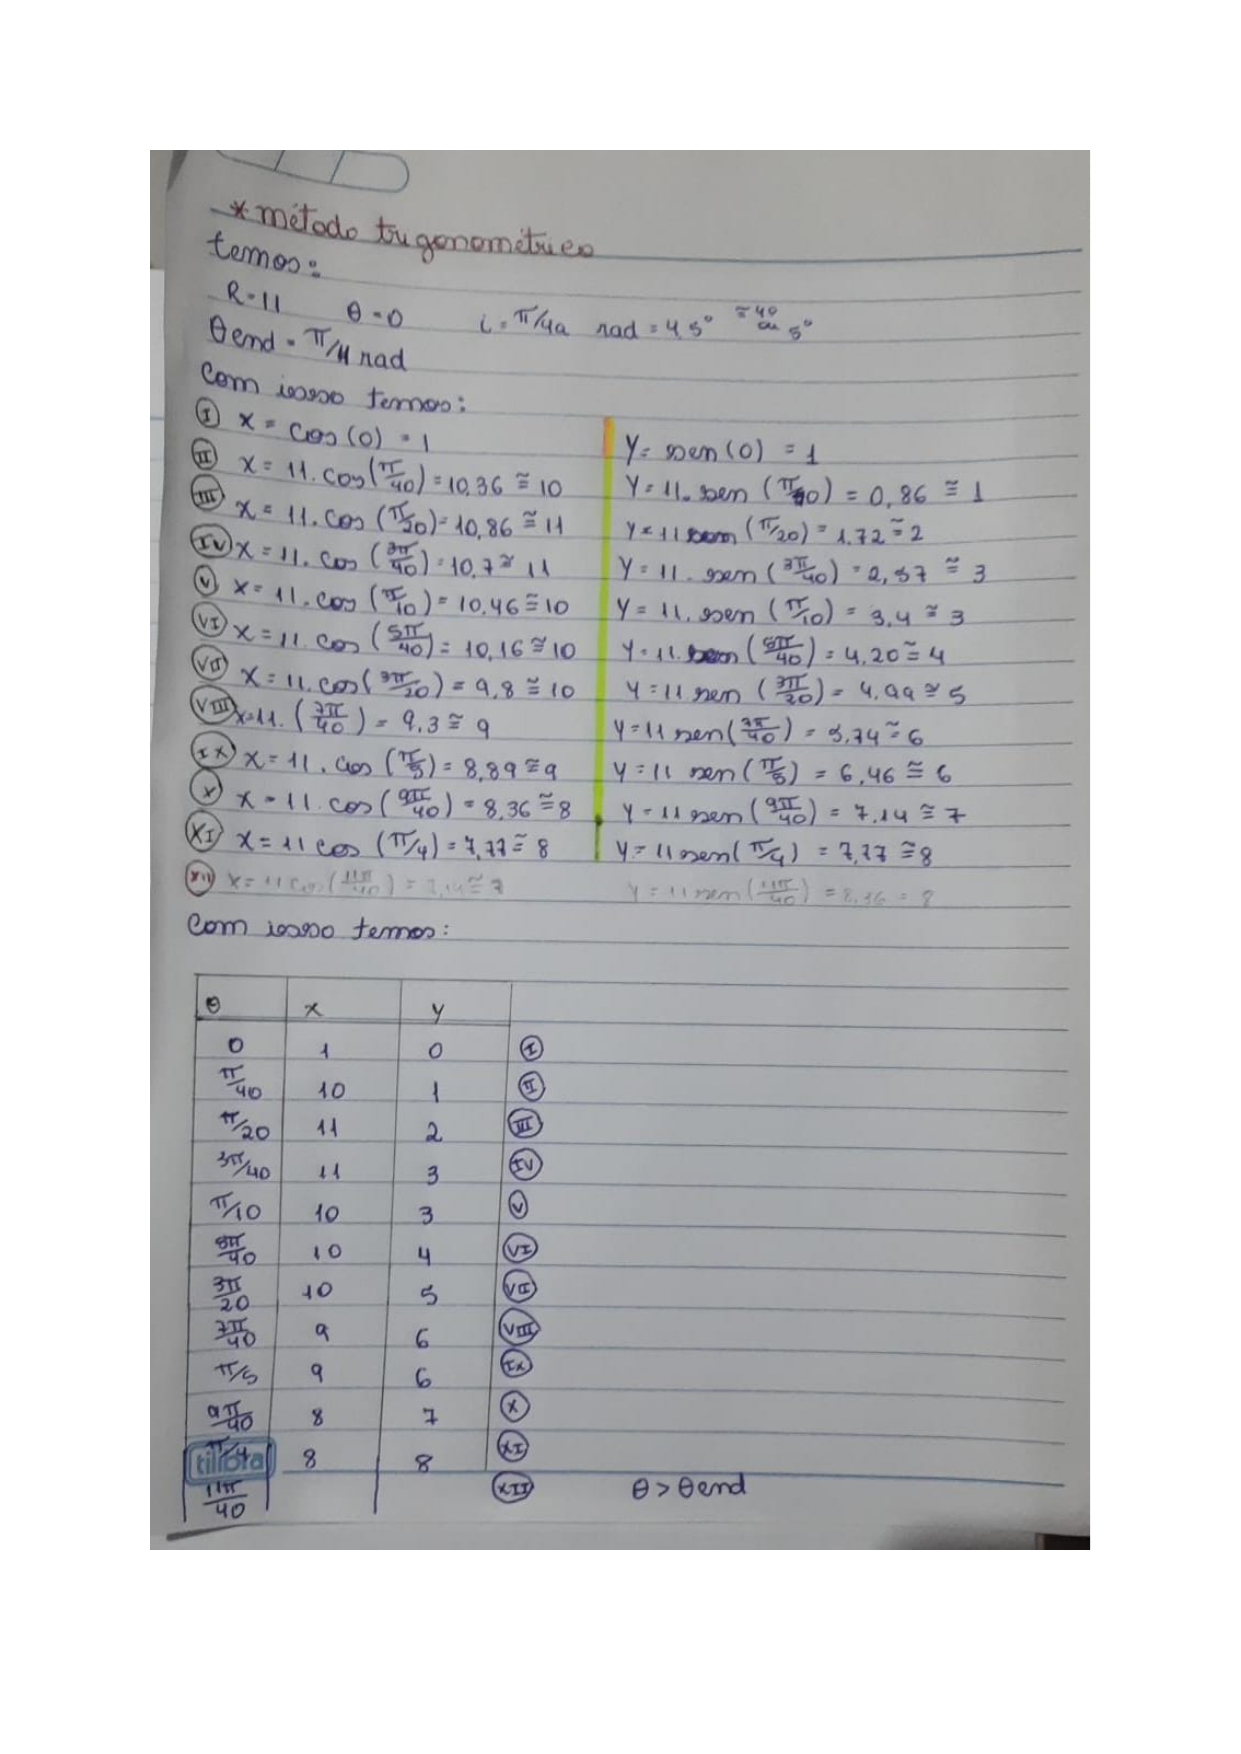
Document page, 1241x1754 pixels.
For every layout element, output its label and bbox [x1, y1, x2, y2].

picture [150, 150, 1091, 1550]
